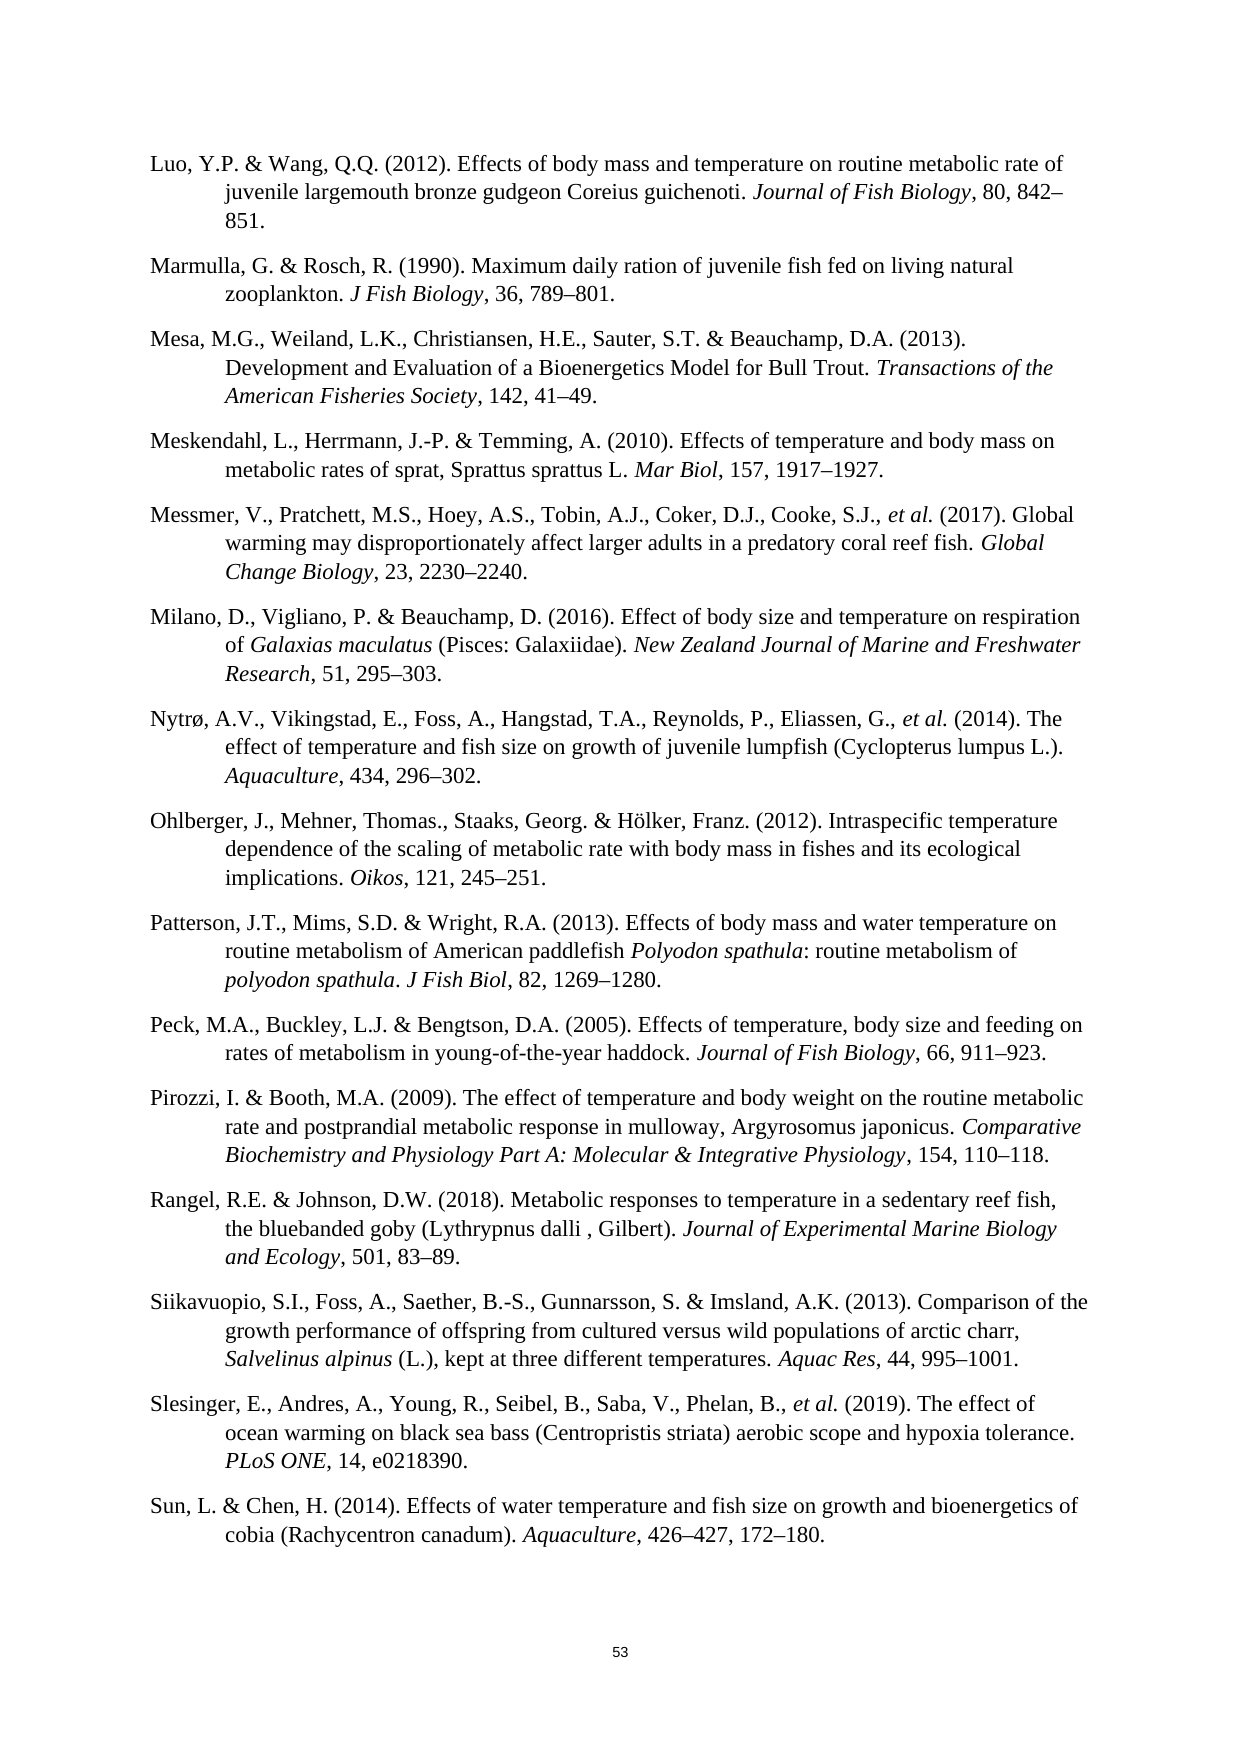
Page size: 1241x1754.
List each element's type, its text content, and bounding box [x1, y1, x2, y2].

text Messmer, V., Pratchett, M.S., Hoey, A.S., Tobin, A.J., Coker, D.J., Cooke, S.J., et al. (2017). Global warming may disproportionately affect larger adults in a predatory coral reef fish. Global Change Biology, 23, 2230–2240. [150, 501, 1090, 584]
text Patterson, J.T., Mims, S.D. & Wright, R.A. (2013). Effects of body mass and water temperature on routine metabolism of American paddlefish Polyodon spathula: routine metabolism of polyodon spathula. J Fish Biol, 82, 1269–1280. [150, 909, 1090, 992]
text Luo, Y.P. & Wang, Q.Q. (2012). Effects of body mass and temperature on routine metabolic rate of juvenile largemouth bronze gudgeon Coreius guichenoti. Journal of Fish Biology, 80, 842–851. [150, 150, 1090, 233]
text Pirozzi, I. & Booth, M.A. (2009). The effect of temperature and body weight on the routine metabolic rate and postprandial metabolic response in mulloway, Argyrosomus japonicus. Comparative Biochemistry and Physiology Part A: Molecular & Integrative Physiology, 154, 110–118. [150, 1084, 1090, 1168]
text Marmulla, G. & Rosch, R. (1990). Maximum daily ration of juvenile fish fed on living natural zooplankton. J Fish Biology, 36, 789–801. [150, 252, 1090, 307]
text Slesinger, E., Andres, A., Young, R., Seibel, B., Saba, V., Phelan, B., et al. (2019). The effect of ocean warming on black sea bass (Centropristis striata) aerobic scope and hypoxia tolerance. PLoS ONE, 14, e0218390. [150, 1390, 1090, 1474]
text Nytrø, A.V., Vikingstad, E., Foss, A., Hangstad, T.A., Reynolds, P., Eliassen, G., et al. (2014). The effect of temperature and fish size on growth of juvenile lumpfish (Cyclopterus lumpus L.). Aquaculture, 434, 296–302. [150, 705, 1090, 788]
text Meskendahl, L., Herrmann, J.-P. & Temming, A. (2010). Effects of temperature and body mass on metabolic rates of sprat, Sprattus sprattus L. Mar Biol, 157, 1917–1927. [150, 427, 1090, 482]
text Mesa, M.G., Weiland, L.K., Christiansen, H.E., Sauter, S.T. & Beauchamp, D.A. (2013). Development and Evaluation of a Bioenergetics Model for Bull Trout. Transactions of the American Fisheries Society, 142, 41–49. [150, 326, 1090, 409]
text Siikavuopio, S.I., Foss, A., Saether, B.-S., Gunnarsson, S. & Imsland, A.K. (2013). Comparison of the growth performance of offspring from cultured versus wild populations of arctic charr, Salvelinus alpinus (L.), kept at three different temperatures. Aquac Res, 44, 995–1001. [150, 1288, 1090, 1372]
text Milano, D., Vigliano, P. & Beauchamp, D. (2016). Effect of body size and temperature on respiration of Galaxias maculatus (Pisces: Galaxiidae). New Zealand Journal of Marine and Freshwater Research, 51, 295–303. [150, 603, 1090, 686]
text Peck, M.A., Buckley, L.J. & Bengtson, D.A. (2005). Effects of temperature, body size and feeding on rates of metabolism in young-of-the-year haddock. Journal of Fish Biology, 66, 911–923. [150, 1011, 1090, 1066]
text Ohlberger, J., Mehner, Thomas., Staaks, Georg. & Hölker, Franz. (2012). Intraspecific temperature dependence of the scaling of metabolic rate with body mass in fishes and its ecological implications. Oikos, 121, 245–251. [150, 807, 1090, 890]
text Rangel, R.E. & Johnson, D.W. (2018). Metabolic responses to temperature in a sedentary reef fish, the bluebanded goby (Lythrypnus dalli , Gilbert). Journal of Experimental Marine Biology and Ecology, 501, 83–89. [150, 1186, 1090, 1270]
text Sun, L. & Chen, H. (2014). Effects of water temperature and fish size on growth and bioenergetics of cobia (Rachycentron canadum). Aquaculture, 426–427, 172–180. [150, 1492, 1090, 1547]
